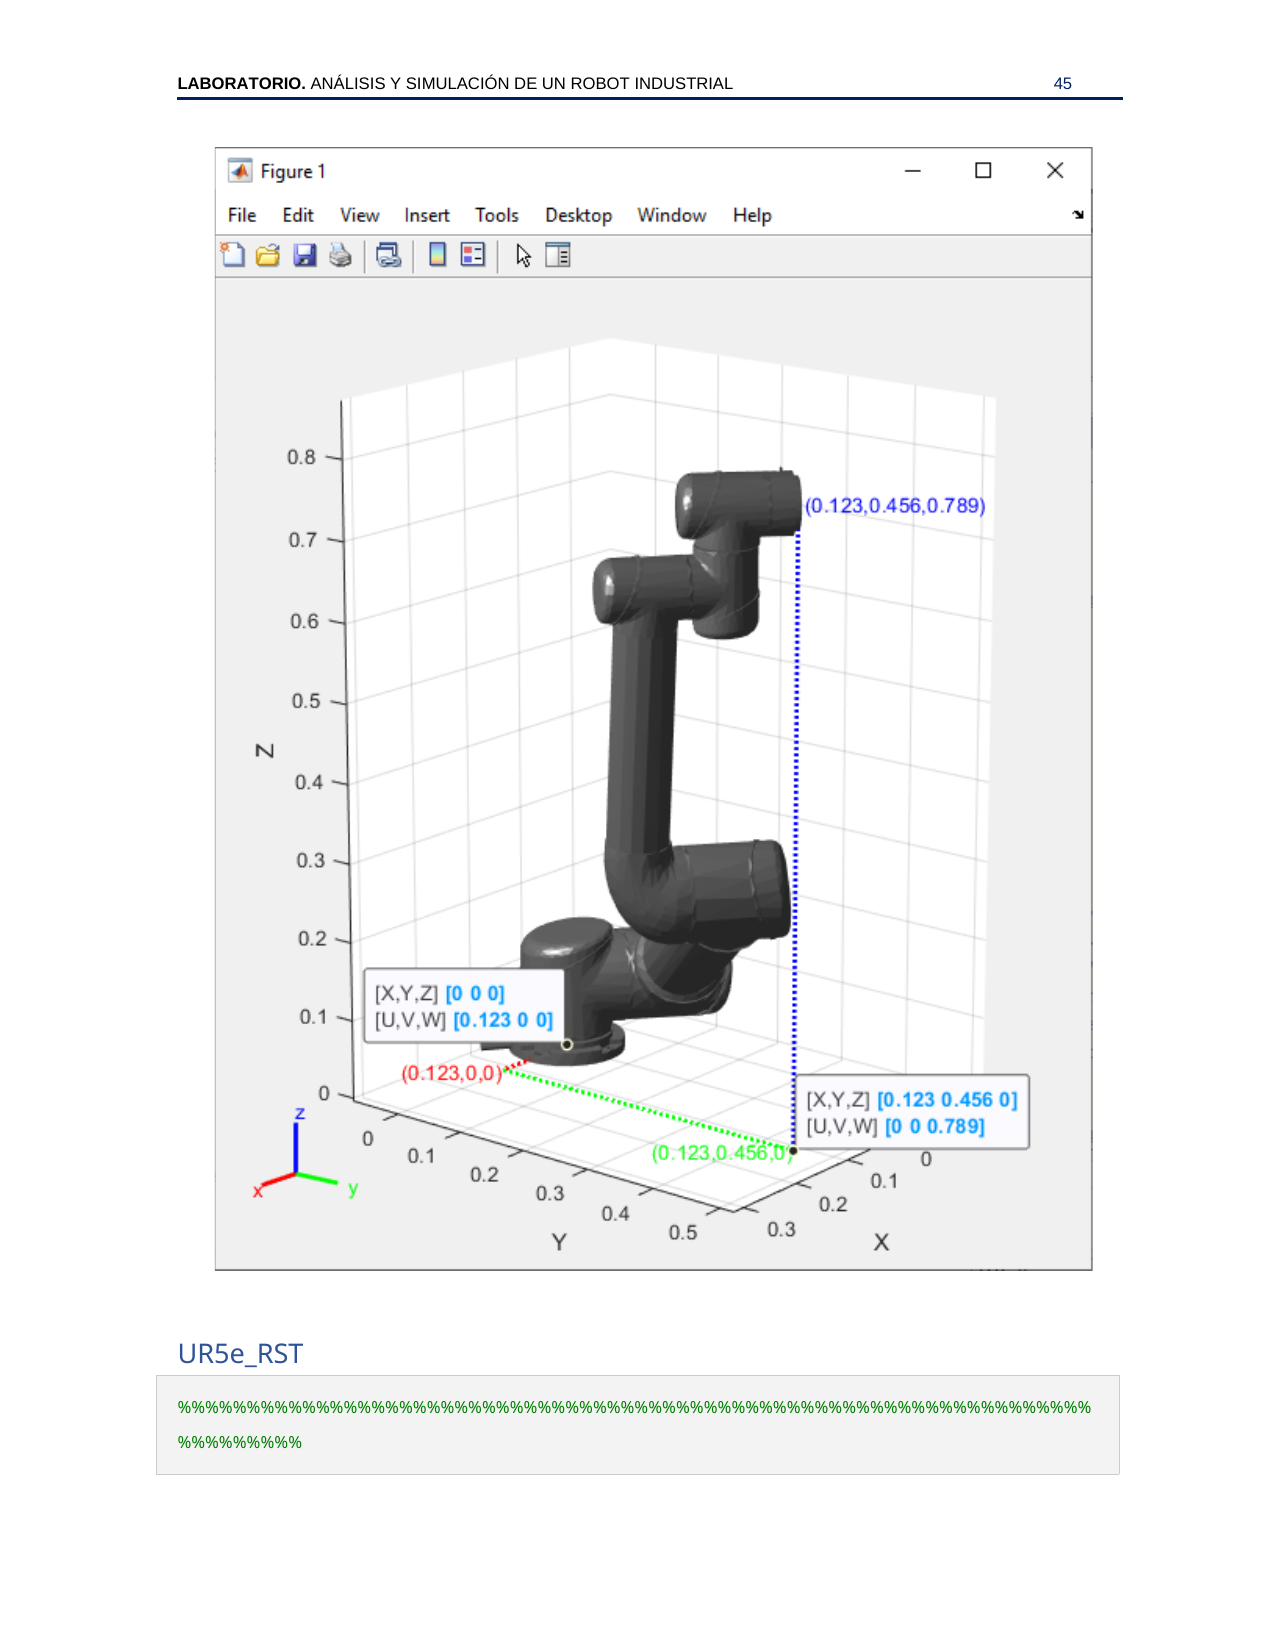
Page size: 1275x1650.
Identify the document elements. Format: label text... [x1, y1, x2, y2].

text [157, 1376, 1119, 1474]
subtitle UR5e_RST [177, 1335, 1098, 1372]
picture [214, 147, 1093, 1271]
